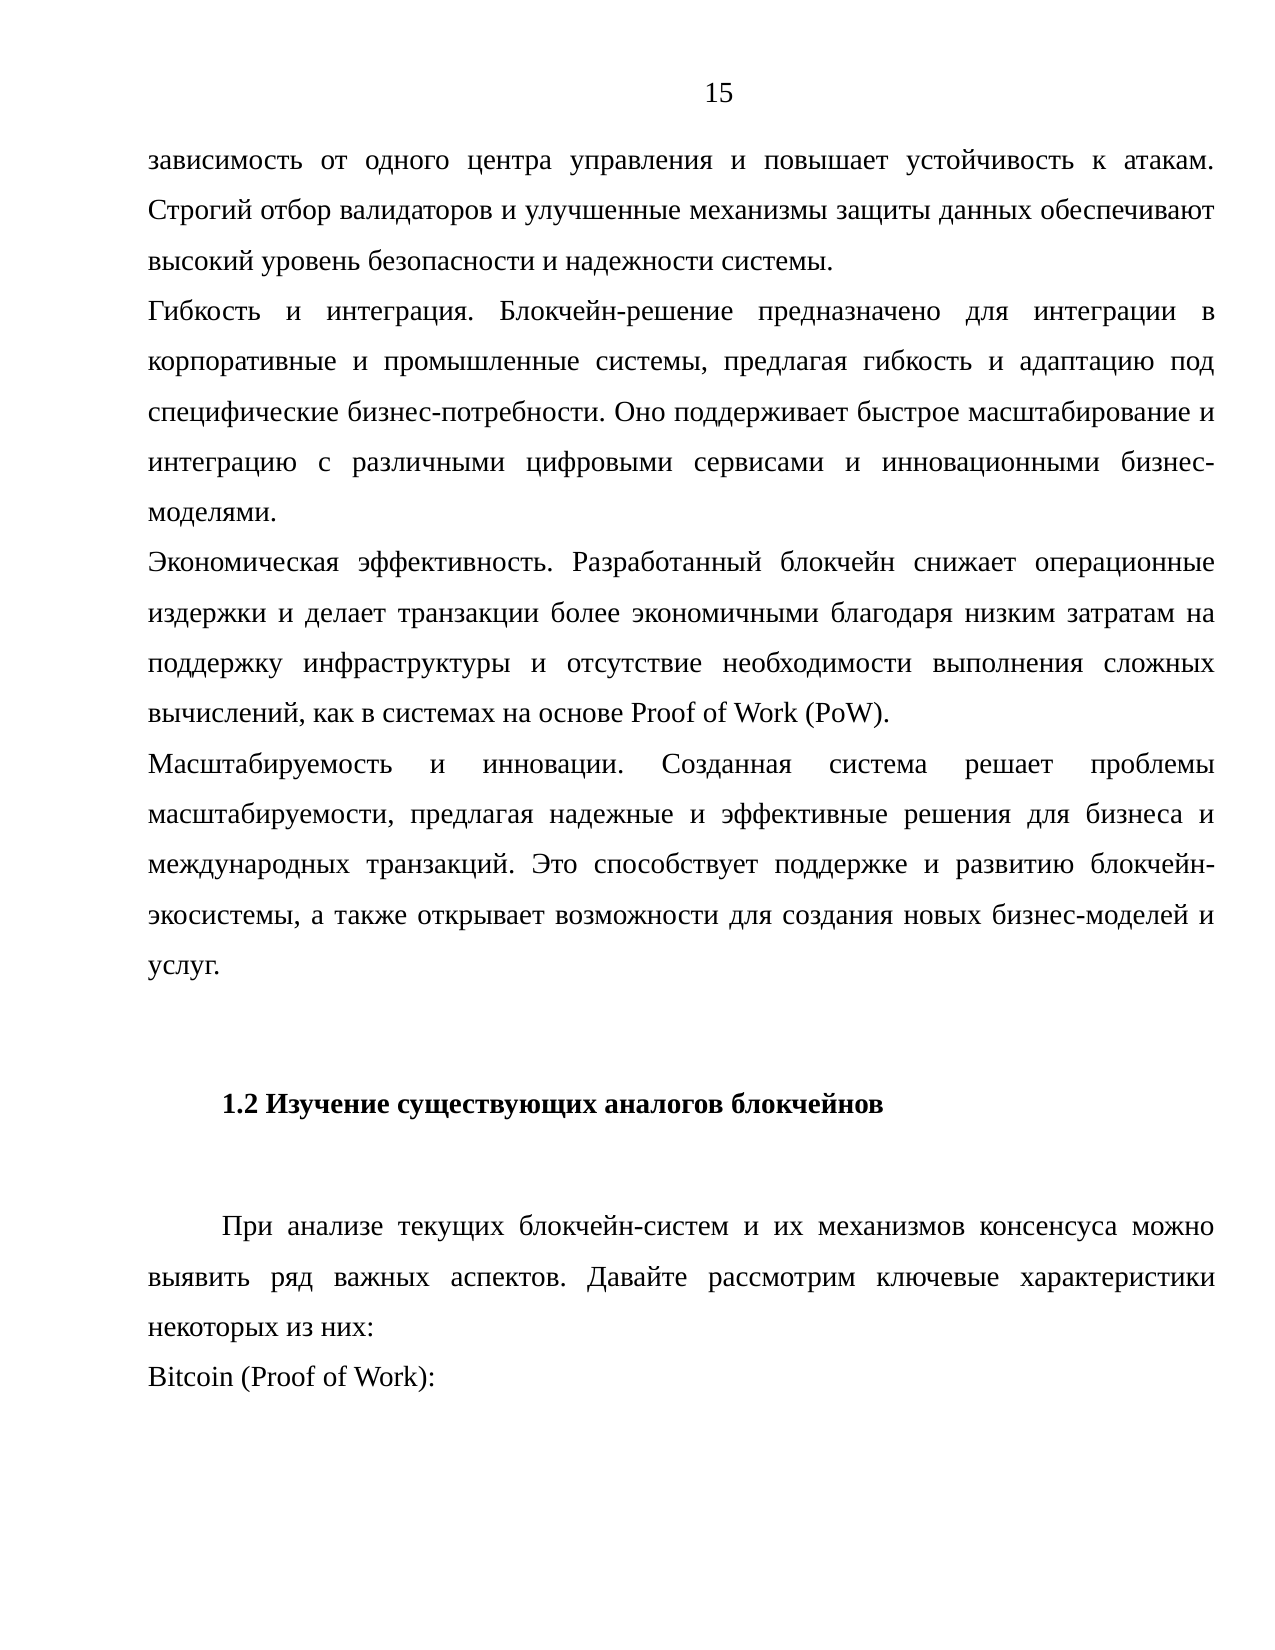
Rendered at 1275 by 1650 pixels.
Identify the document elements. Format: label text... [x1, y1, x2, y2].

text Гибкость и интеграция. Блокчейн-решение предназначено для интеграции в корпоративные и промышленные системы, предлагая гибкость и адаптацию под специфические бизнес-потребности. Оно поддерживает быстрое масштабирование и интеграцию с различными цифровыми сервисами и инновационными бизнес-моделями. [148, 293, 1216, 528]
text Экономическая эффективность. Разработанный блокчейн снижает операционные издержки и делает транзакции более экономичными благодаря низким затратам на поддержку инфраструктуры и отсутствие необходимости выполнения сложных вычислений, как в системах на основе Proof of Work (PoW). [148, 544, 1216, 729]
text При анализе текущих блокчейн-систем и их механизмов консенсуса можно выявить ряд важных аспектов. Давайте рассмотрим ключевые характеристики некоторых из них: [148, 1208, 1216, 1343]
text Масштабируемость и инновации. Созданная система решает проблемы масштабируемости, предлагая надежные и эффективные решения для бизнеса и международных транзакций. Это способствует поддержке и развитию блокчейн-экосистемы, а также открывает возможности для создания новых бизнес-моделей и услуг. [148, 746, 1216, 981]
text 1.2 Изучение существующих аналогов блокчейнов [222, 1086, 1216, 1120]
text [148, 142, 1216, 276]
text Bitcoin (Proof of Work): [148, 1359, 1216, 1393]
